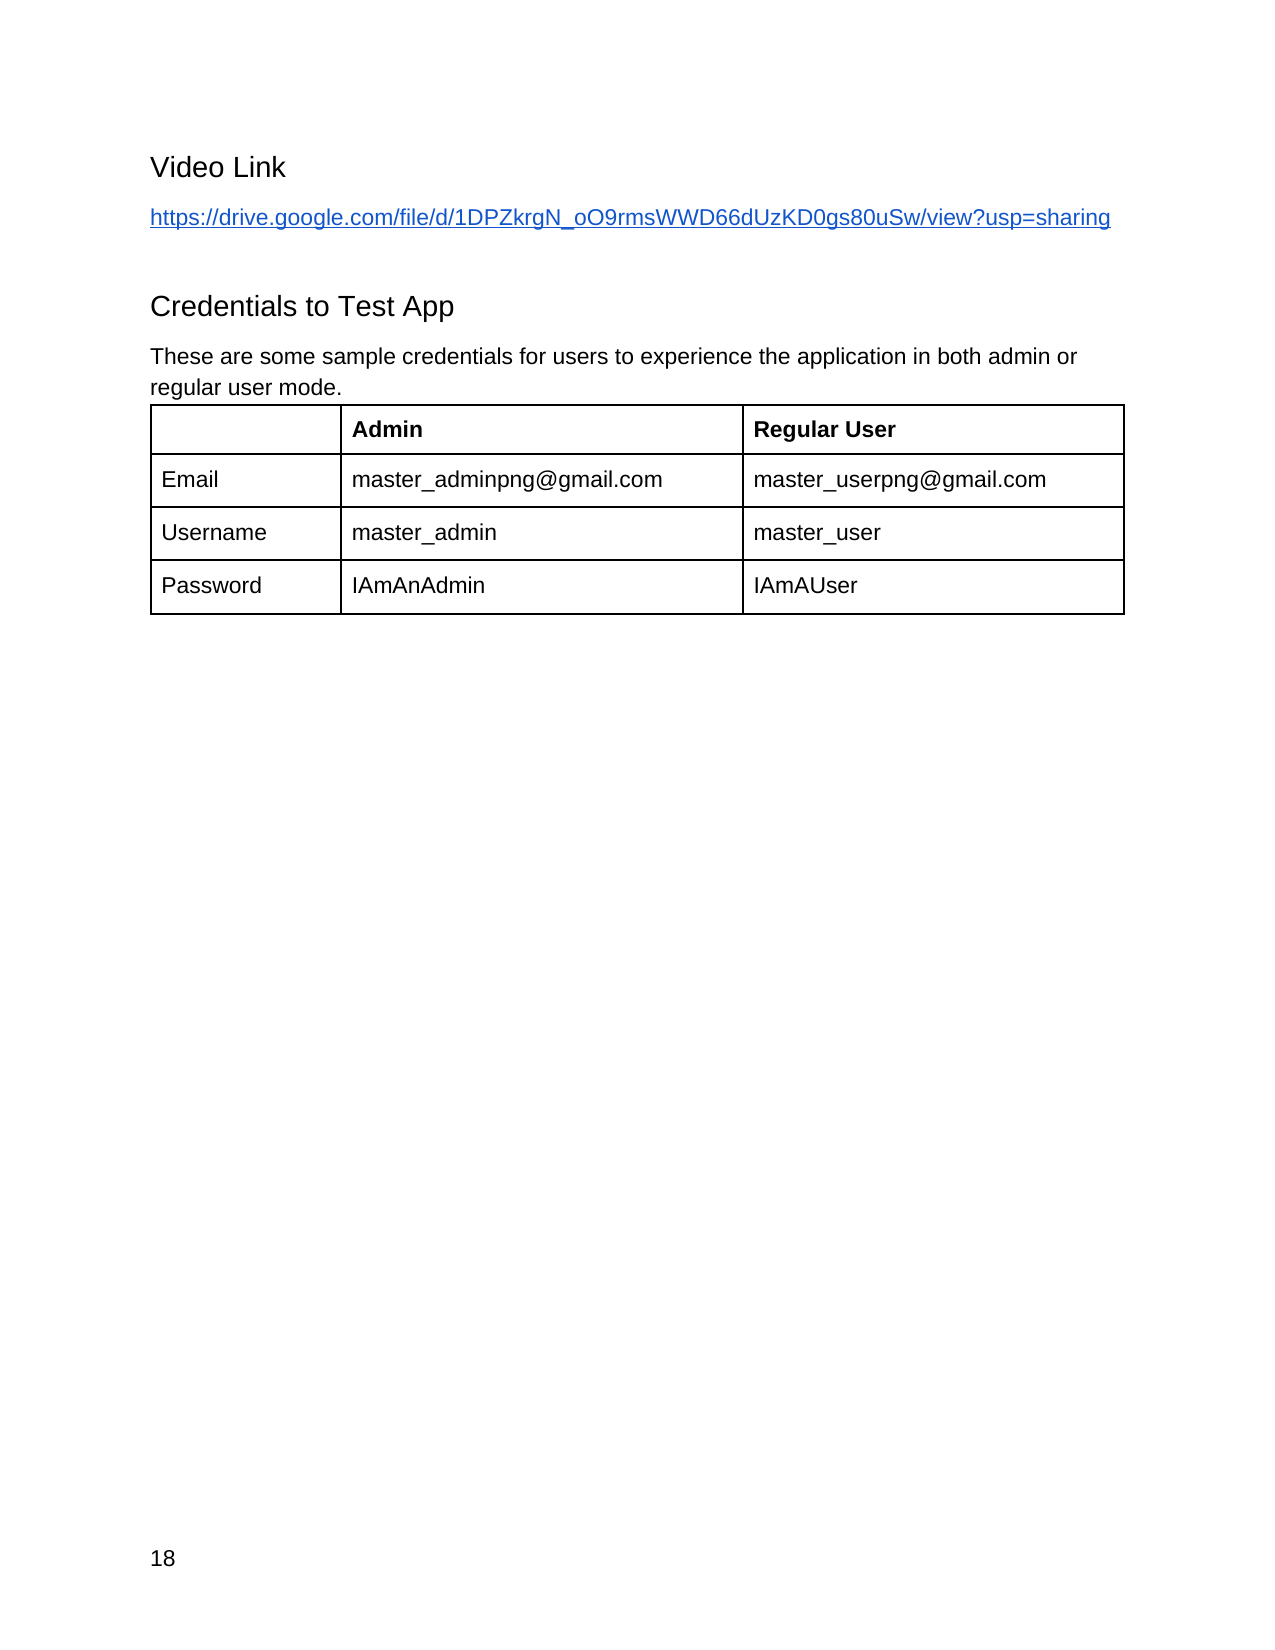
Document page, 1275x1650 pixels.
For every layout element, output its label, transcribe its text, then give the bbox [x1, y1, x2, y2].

table_cell Password [152, 561, 340, 612]
table_cell Email [152, 455, 340, 506]
text https://drive.google.com/file/d/1DPZkrgN_oO9rmsWWD66dUzKD0gs80uSw/view?usp=sharing [150, 204, 1125, 231]
subtitle Credentials to Test App [150, 289, 1125, 322]
text These are some sample credentials for users to experience the application in both admin or regular user mode. [150, 343, 1125, 400]
table_cell master_userpng@gmail.com [744, 455, 1123, 506]
table_header [152, 406, 340, 453]
table_cell master_admin [342, 508, 742, 559]
table_cell master_adminpng@gmail.com [342, 455, 742, 506]
table_cell IAmAUser [744, 561, 1123, 612]
table_cell Username [152, 508, 340, 559]
subtitle Video Link [150, 150, 1125, 183]
table_header Regular User [744, 406, 1123, 453]
table_cell IAmAnAdmin [342, 561, 742, 612]
table_cell master_user [744, 508, 1123, 559]
table_header Admin [342, 406, 742, 453]
